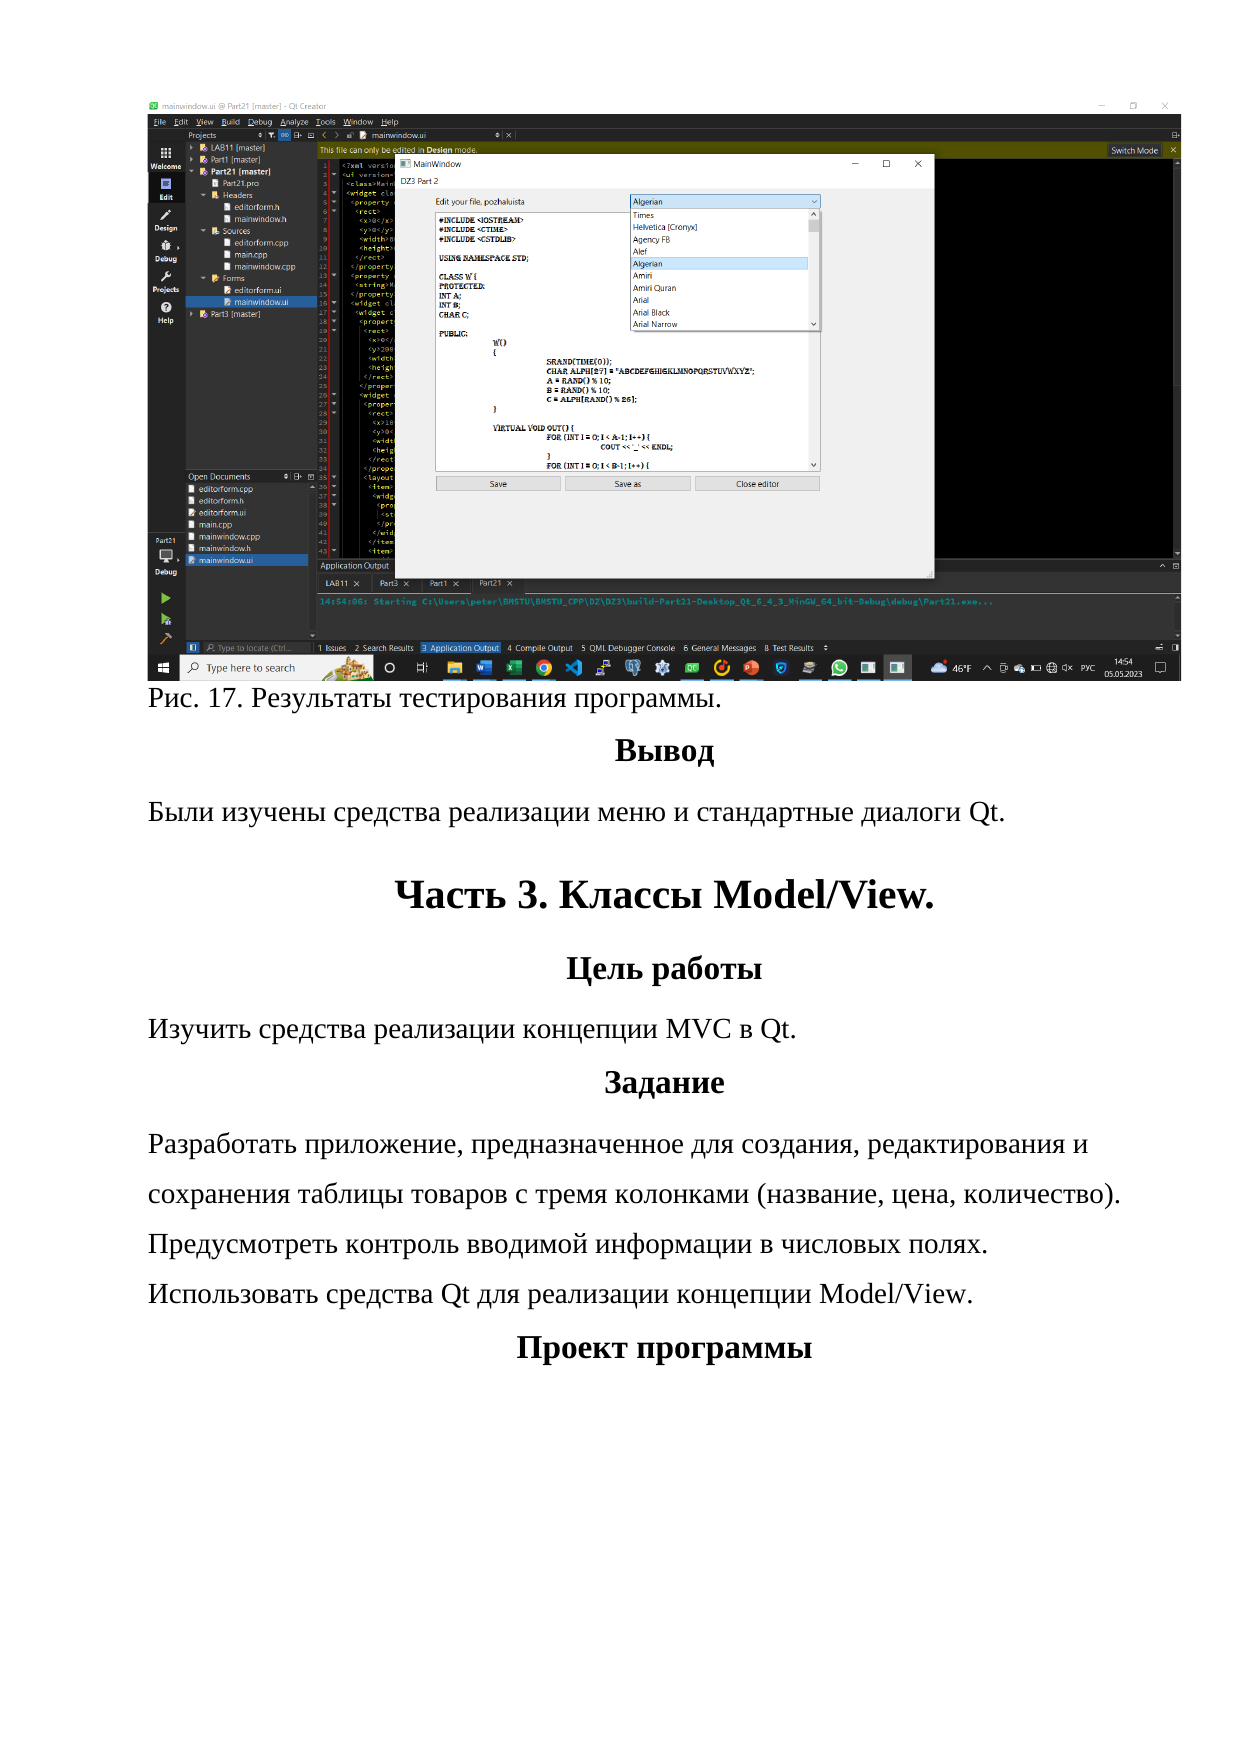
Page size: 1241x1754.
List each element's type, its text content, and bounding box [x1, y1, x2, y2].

subtitle Цель работы [148, 948, 1181, 986]
subtitle Задание [148, 1062, 1181, 1100]
text Использовать средства Qt для реализации концепции Model/View. [148, 1277, 1181, 1310]
text Изучить средства реализации концепции MVC в Qt. [148, 1012, 1181, 1045]
text Были изучены средства реализации меню и стандартные диалоги Qt. [148, 794, 1181, 828]
text Рис. 17. Результаты тестирования программы. [148, 681, 1181, 714]
subtitle Вывод [148, 731, 1181, 769]
subtitle Часть 3. Классы Model/View. [148, 870, 1181, 918]
picture [147, 99, 1182, 681]
text Разработать приложение, предназначенное для создания, редактирования и сохранения таблицы товаров с тремя колонками (название, цена, количество). Предусмотреть контроль вводимой информации в числовых полях. [148, 1126, 1181, 1260]
subtitle Проект программы [148, 1327, 1181, 1365]
